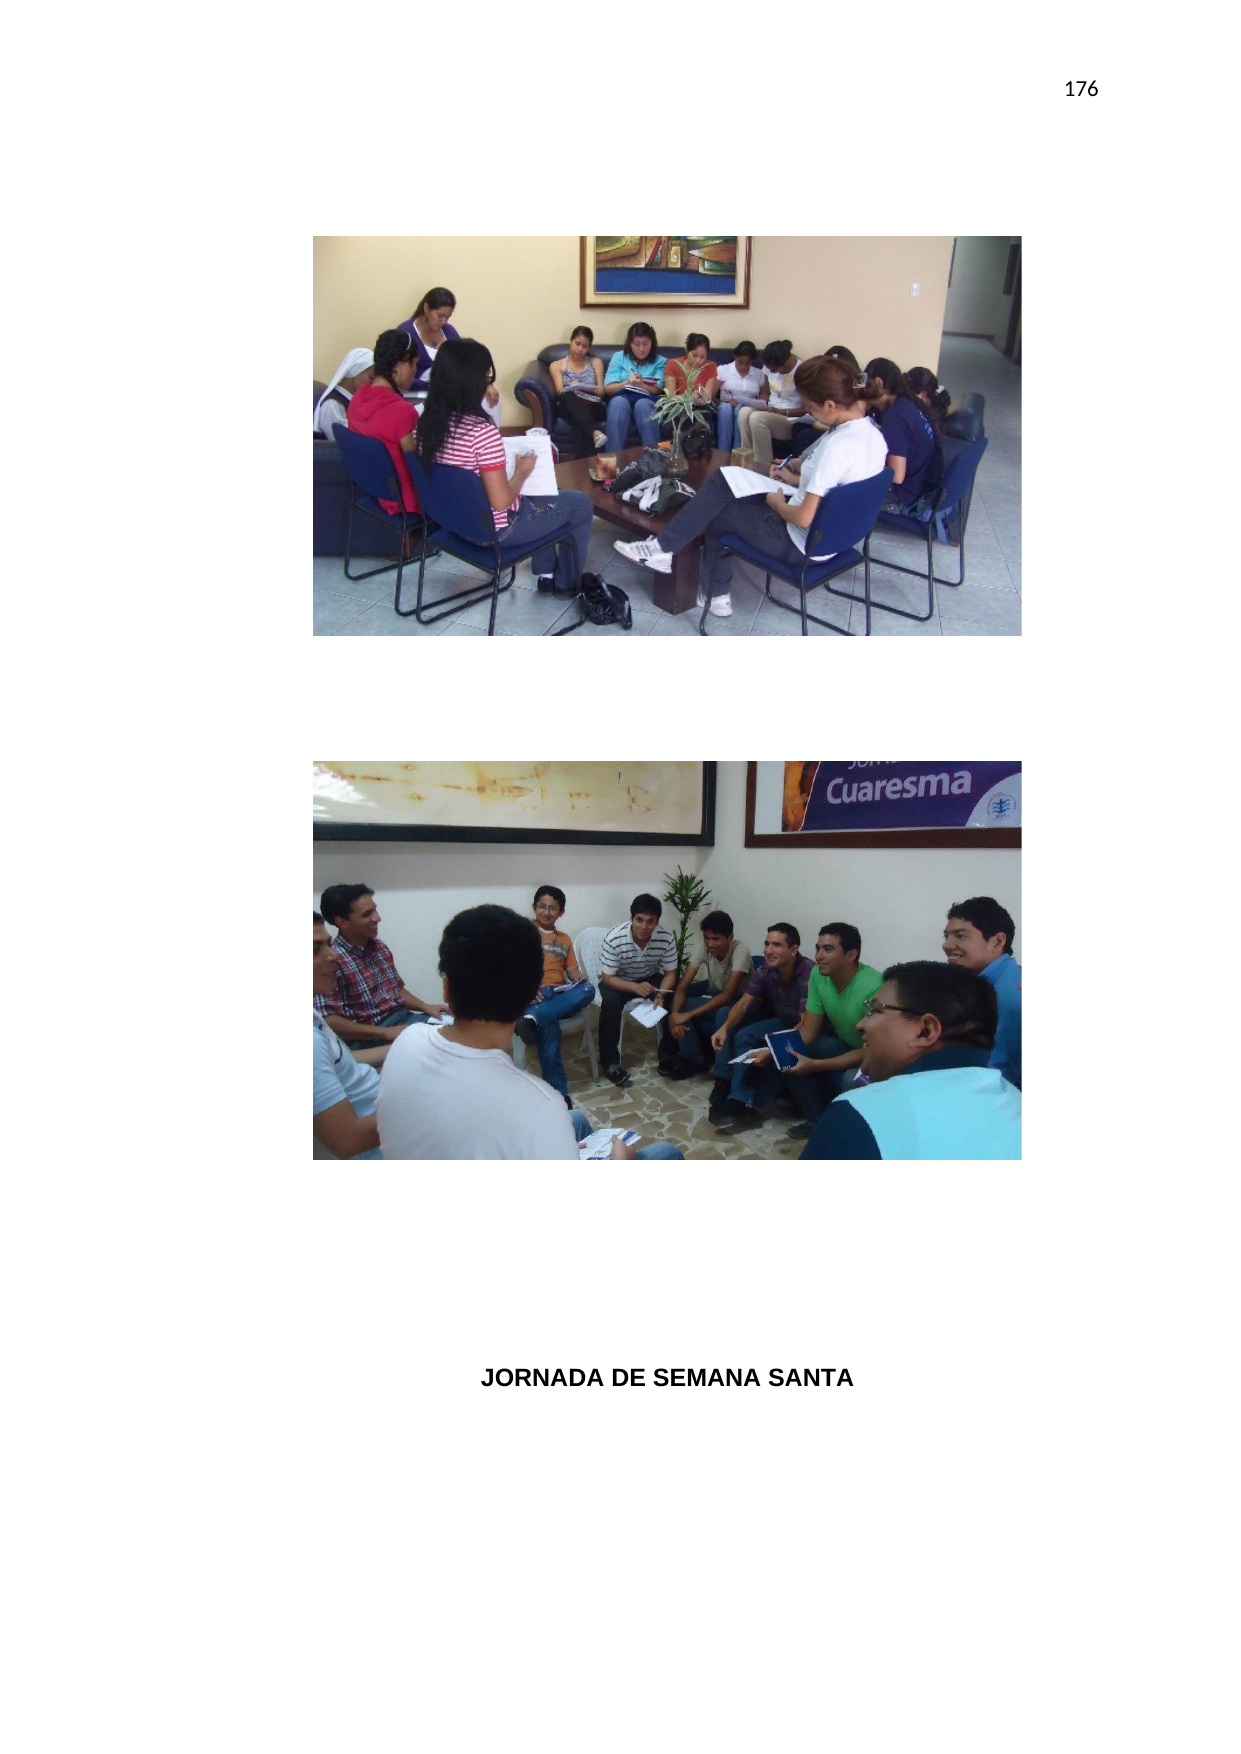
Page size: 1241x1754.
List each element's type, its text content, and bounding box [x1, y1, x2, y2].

picture [313, 761, 1022, 1160]
picture [313, 236, 1022, 636]
text JORNADA DE SEMANA SANTA [236, 1363, 1098, 1392]
